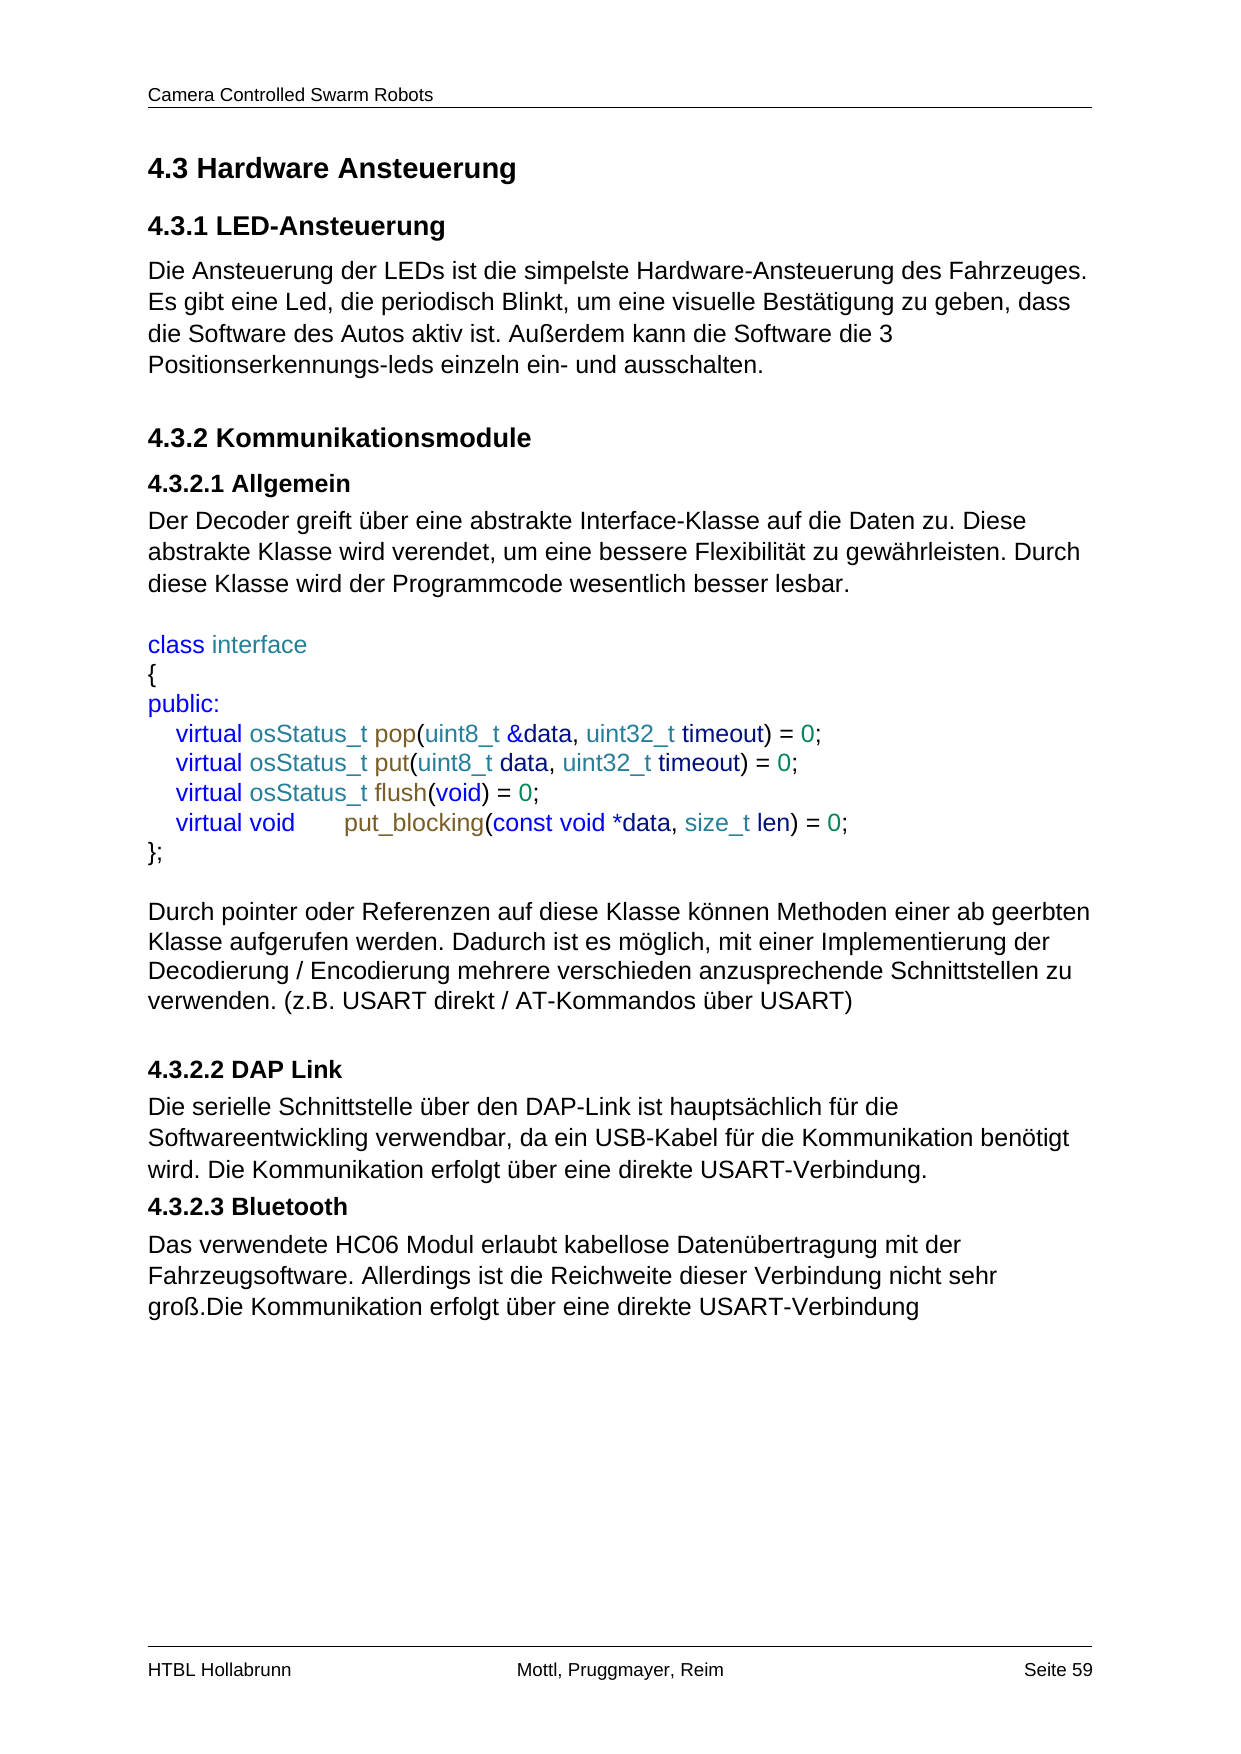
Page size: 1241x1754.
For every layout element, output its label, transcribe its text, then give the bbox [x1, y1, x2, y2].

subtitle Kommunikationsmodule [148, 422, 1092, 454]
text Das verwendete HC06 Modul erlaubt kabellose Datenübertragung mit der Fahrzeugsoftware. Allerdings ist die Reichweite dieser Verbindung nicht sehr groß.Die Kommunikation erfolgt über eine direkte USART-Verbindung [148, 1227, 1092, 1321]
text virtual osStatus_t flush(void) = 0; [148, 777, 1092, 807]
subtitle Allgemein [148, 466, 1092, 497]
text virtual osStatus_t pop(uint8_t &data, uint32_t timeout) = 0; [148, 718, 1092, 747]
text Die serielle Schnittstelle über den DAP-Link ist hauptsächlich für die Softwareentwickling verwendbar, da ein USB-Kabel für die Kommunikation benötigt wird. Die Kommunikation erfolgt über eine direkte USART-Verbindung. [148, 1090, 1092, 1183]
subtitle Bluetooth [148, 1190, 1092, 1221]
text Die Ansteuerung der LEDs ist die simpelste Hardware-Ansteuerung des Fahrzeuges. Es gibt eine Led, die periodisch Blinkt, um eine visuelle Bestätigung zu geben, dass die Software des Autos aktiv ist. Außerdem kann die Software die 3 Positionserkennungs-leds einzeln ein- und ausschalten. [148, 254, 1092, 379]
text Der Decoder greift über eine abstrakte Interface-Klasse auf die Daten zu. Diese abstrakte Klasse wird verendet, um eine bessere Flexibilität zu gewährleisten. Durch diese Klasse wird der Programmcode wesentlich besser lesbar. [148, 504, 1092, 597]
text Durch pointer oder Referenzen auf diese Klasse können Methoden einer ab geerbten Klasse aufgerufen werden. Dadurch ist es möglich, mit einer Implementierung der Decodierung / Encodierung mehrere verschieden anzusprechende Schnittstellen zu verwenden. (z.B. USART direkt / AT-Kommandos über USART) [148, 896, 1092, 1015]
text }; [148, 836, 1092, 866]
text class interface [148, 629, 1092, 658]
text public: [148, 688, 1092, 718]
subtitle Hardware Ansteuerung [148, 151, 1092, 185]
text { [148, 658, 1092, 688]
text virtual osStatus_t put(uint8_t data, uint32_t timeout) = 0; [148, 747, 1092, 777]
subtitle DAP Link [148, 1052, 1092, 1083]
text virtual void put_blocking(const void *data, size_t len) = 0; [148, 807, 1092, 836]
subtitle LED-Ansteuerung [148, 210, 1092, 241]
